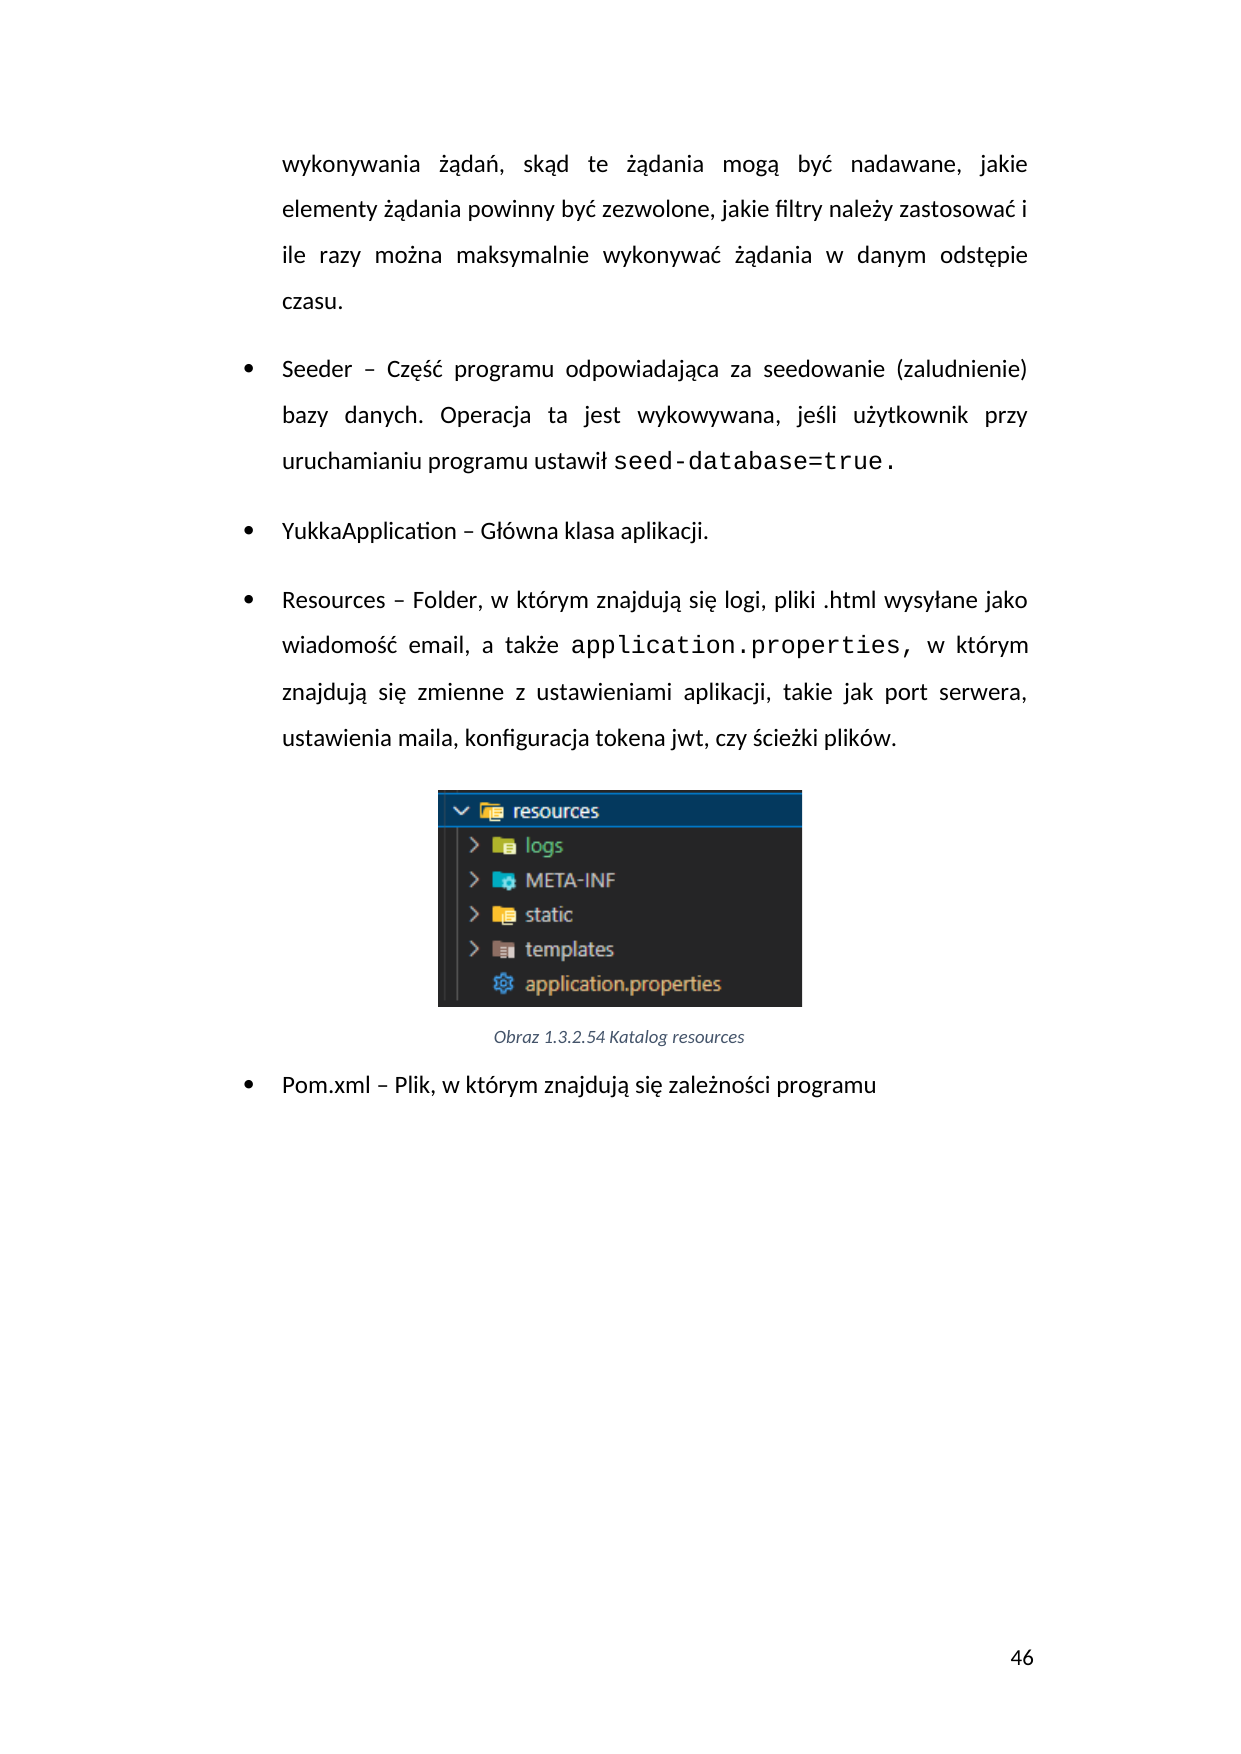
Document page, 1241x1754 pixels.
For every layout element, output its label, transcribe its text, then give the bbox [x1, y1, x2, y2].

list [244, 148, 1029, 315]
picture [438, 790, 803, 1007]
list Pom.xml – Plik, w którym znajdują się zależności programu [244, 1069, 1029, 1100]
list Resources – Folder, w którym znajdują się logi, pliki .html wysyłane jako wiadomość email, a także application.properties, w którym znajdują się zmienne z ustawieniami aplikacji, takie jak port serwera, ustawienia maila, konfiguracja tokena jwt, czy ścieżki plików. [244, 584, 1029, 753]
list Seeder – Część programu odpowiadająca za seedowanie (zaludnienie) bazy danych. Operacja ta jest wykowywana, jeśli użytkownik przy uruchamianiu programu ustawił seed-database=true. [244, 353, 1029, 477]
text Obraz . Katalog resources [207, 1026, 1033, 1048]
list YukkaApplication – Główna klasa aplikacji. [244, 515, 1029, 546]
